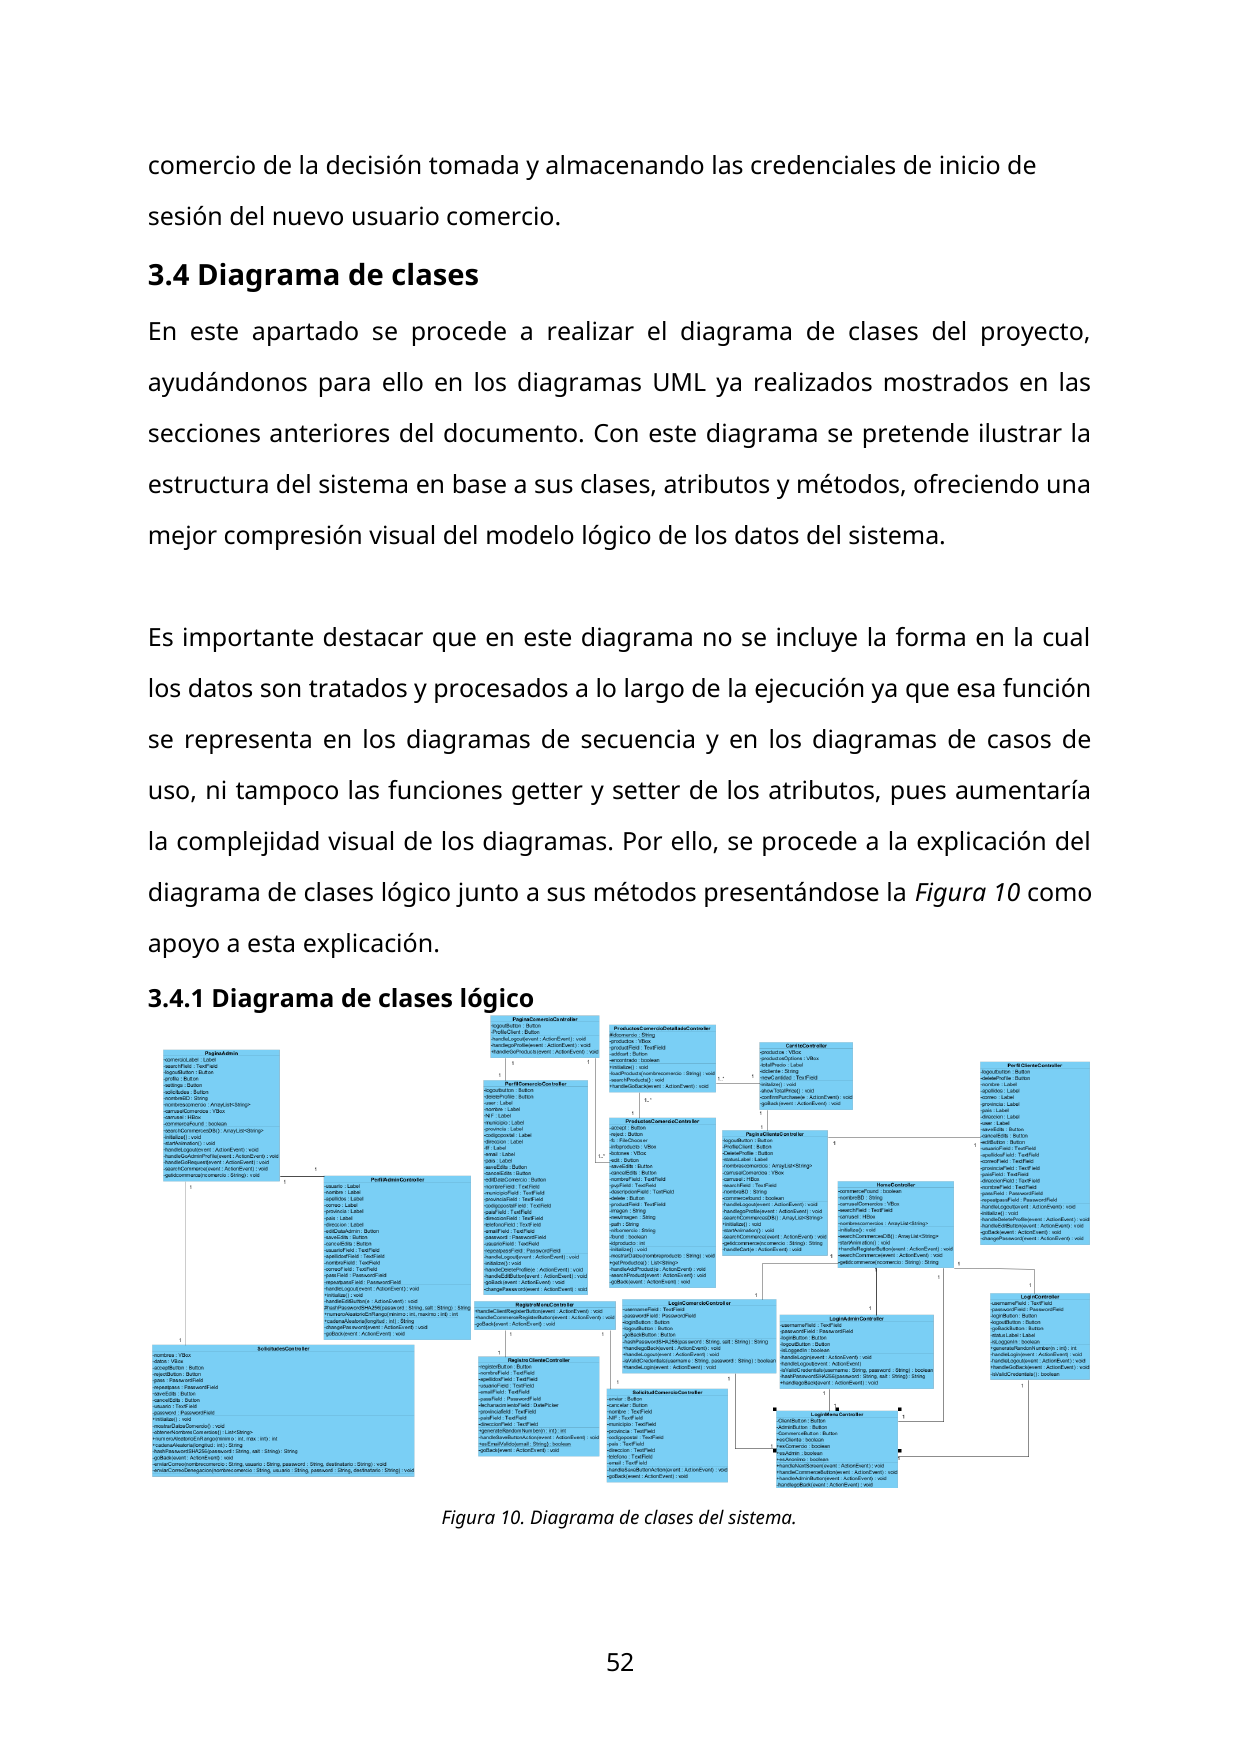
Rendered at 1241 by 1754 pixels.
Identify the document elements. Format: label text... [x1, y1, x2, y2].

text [148, 148, 1092, 233]
text En este apartado se procede a realizar el diagrama de clases del proyecto, ayudándonos para ello en los diagramas UML ya realizados mostrados en las secciones anteriores del documento. Con este diagrama se pretende ilustrar la estructura del sistema en base a sus clases, atributos y métodos, ofreciendo una mejor compresión visual del modelo lógico de los datos del sistema. [148, 313, 1092, 552]
text 3.4 Diagrama de clases [148, 254, 1092, 294]
picture [147, 1015, 1092, 1488]
text 3.4.1 Diagrama de clases lógico [148, 981, 1092, 1015]
text Figura 10. Diagrama de clases del sistema. [148, 1504, 1092, 1530]
text Es importante destacar que en este diagrama no se incluye la forma en la cual los datos son tratados y procesados a lo largo de la ejecución ya que esa función se representa en los diagramas de secuencia y en los diagramas de casos de uso, ni tampoco las funciones getter y setter de los atributos, pues aumentaría la complejidad visual de los diagramas. Por ello, se procede a la explicación del diagrama de clases lógico junto a sus métodos presentándose la Figura 10 como apoyo a esta explicación. [148, 620, 1092, 960]
